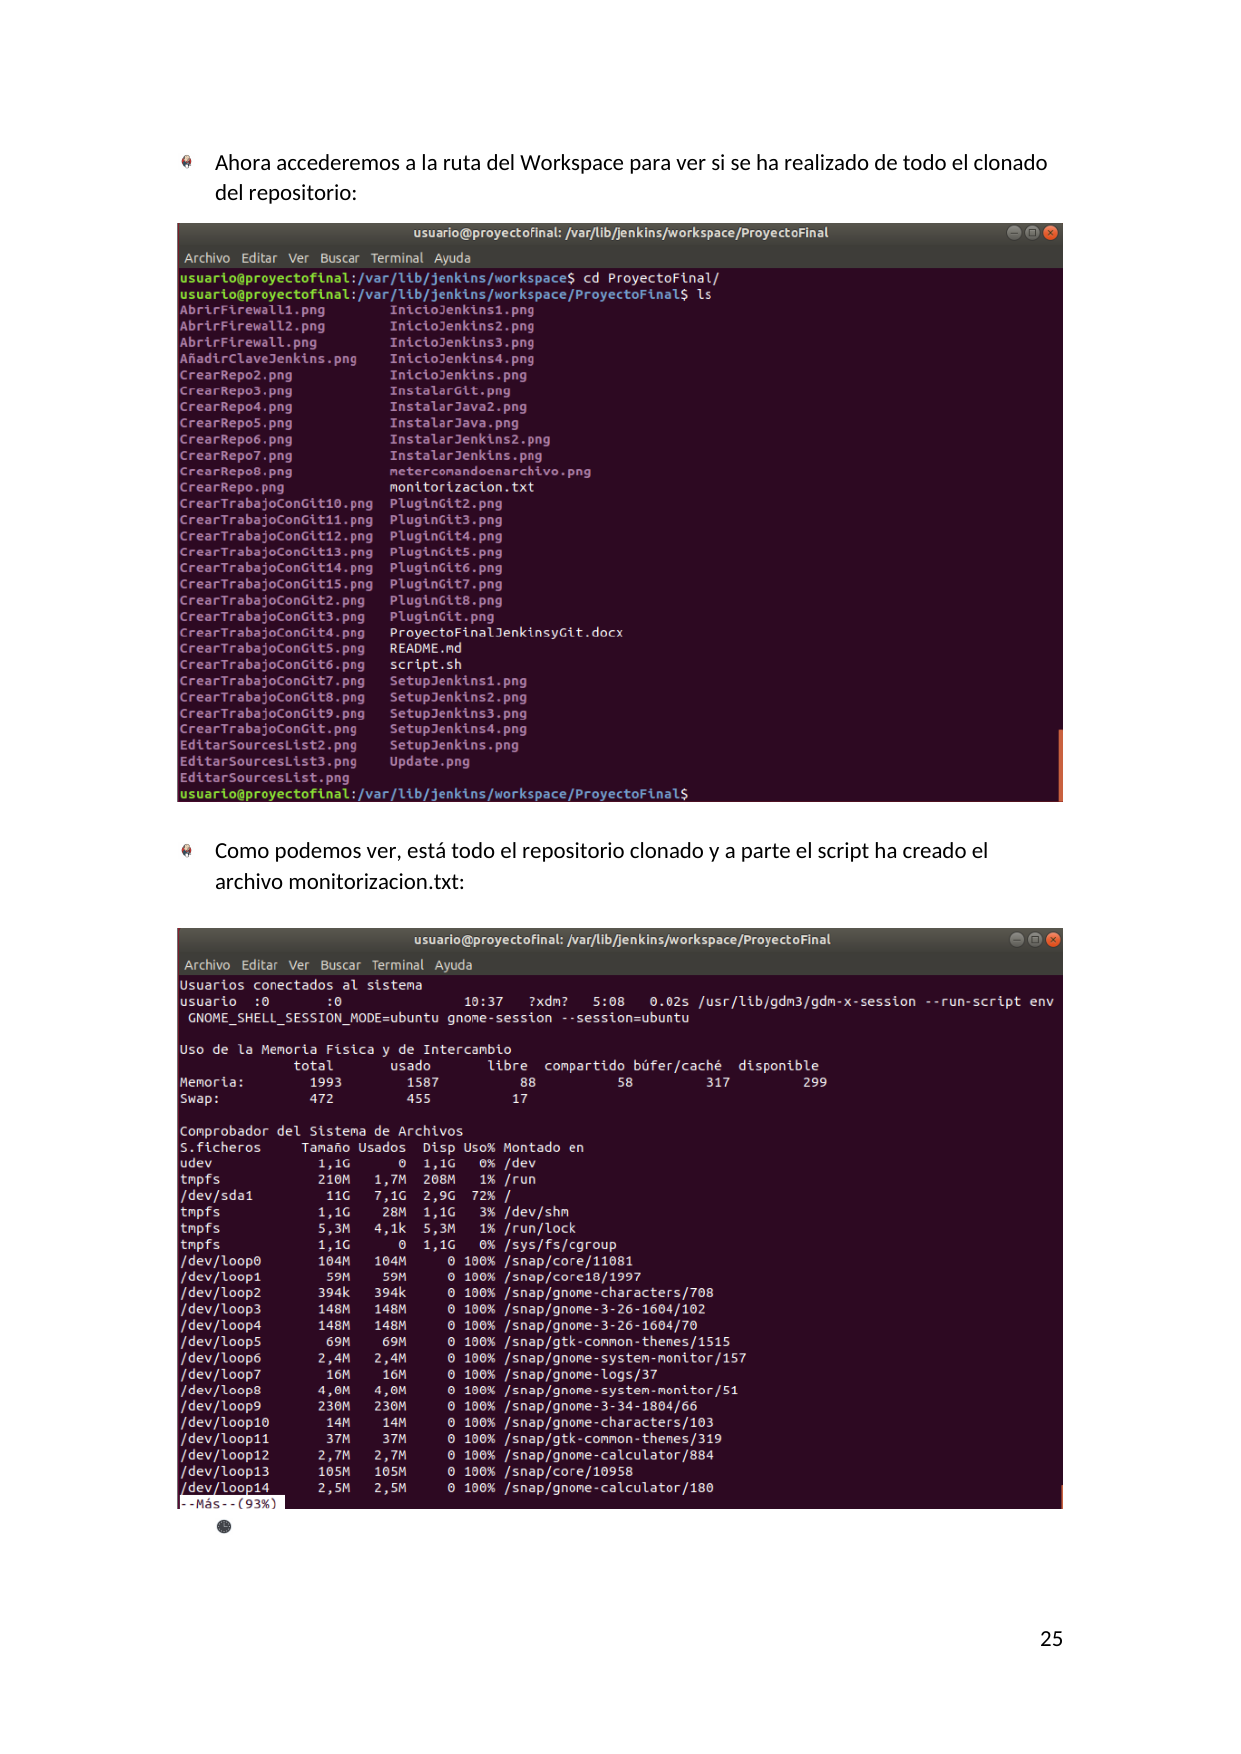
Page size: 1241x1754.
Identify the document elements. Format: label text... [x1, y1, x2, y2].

picture [178, 842, 195, 859]
picture [177, 928, 1063, 1509]
list Ahora accederemos a la ruta del Workspace para ver si se ha realizado de todo el clonado del repositorio: [177, 148, 1063, 206]
picture [215, 1518, 233, 1535]
picture [178, 153, 195, 170]
picture [177, 223, 1063, 802]
list Como podemos ver, está todo el repositorio clonado y a parte el script ha creado el archivo monitorizacion.txt: [177, 837, 1063, 895]
